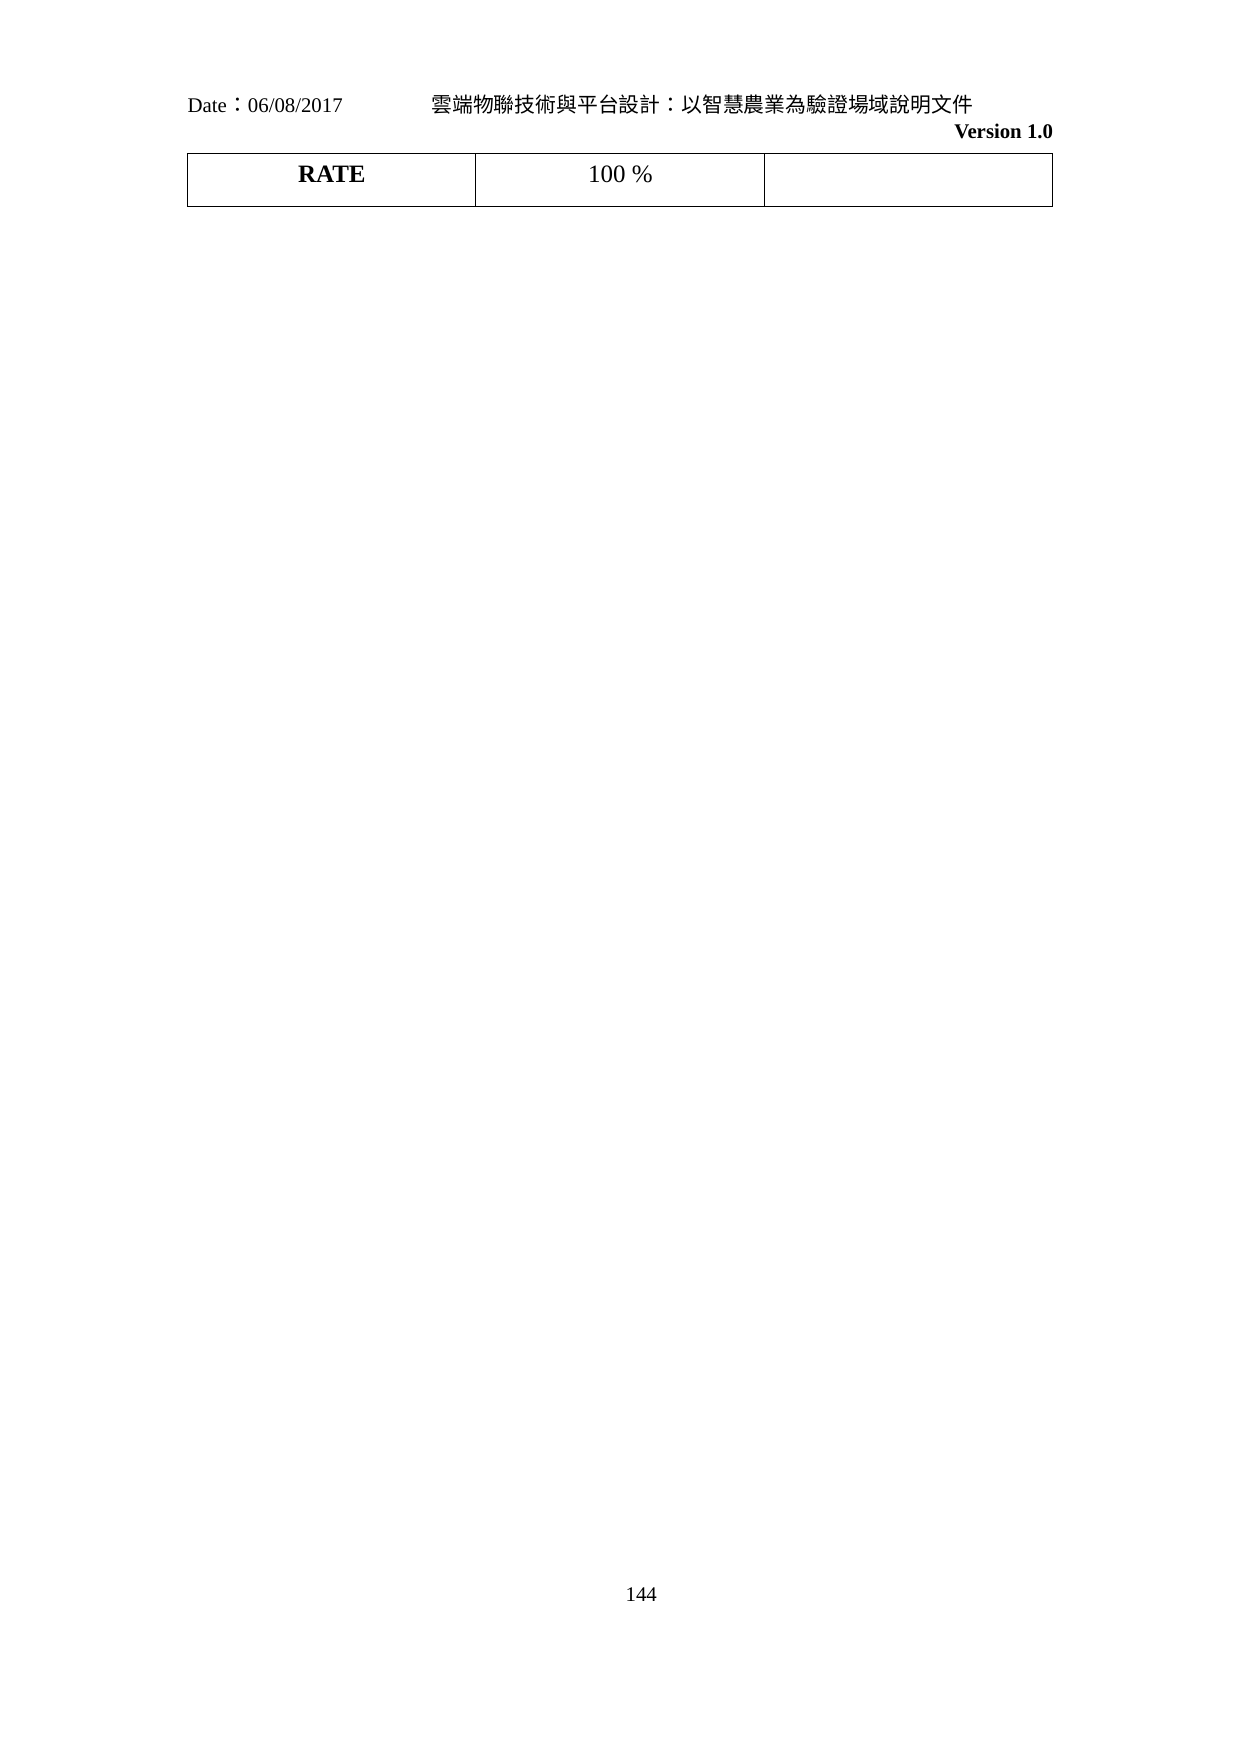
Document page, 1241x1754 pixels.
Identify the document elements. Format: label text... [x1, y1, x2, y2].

table_cell 100 % [476, 154, 764, 206]
table_cell [765, 154, 1052, 206]
table_cell RATE [188, 154, 475, 206]
